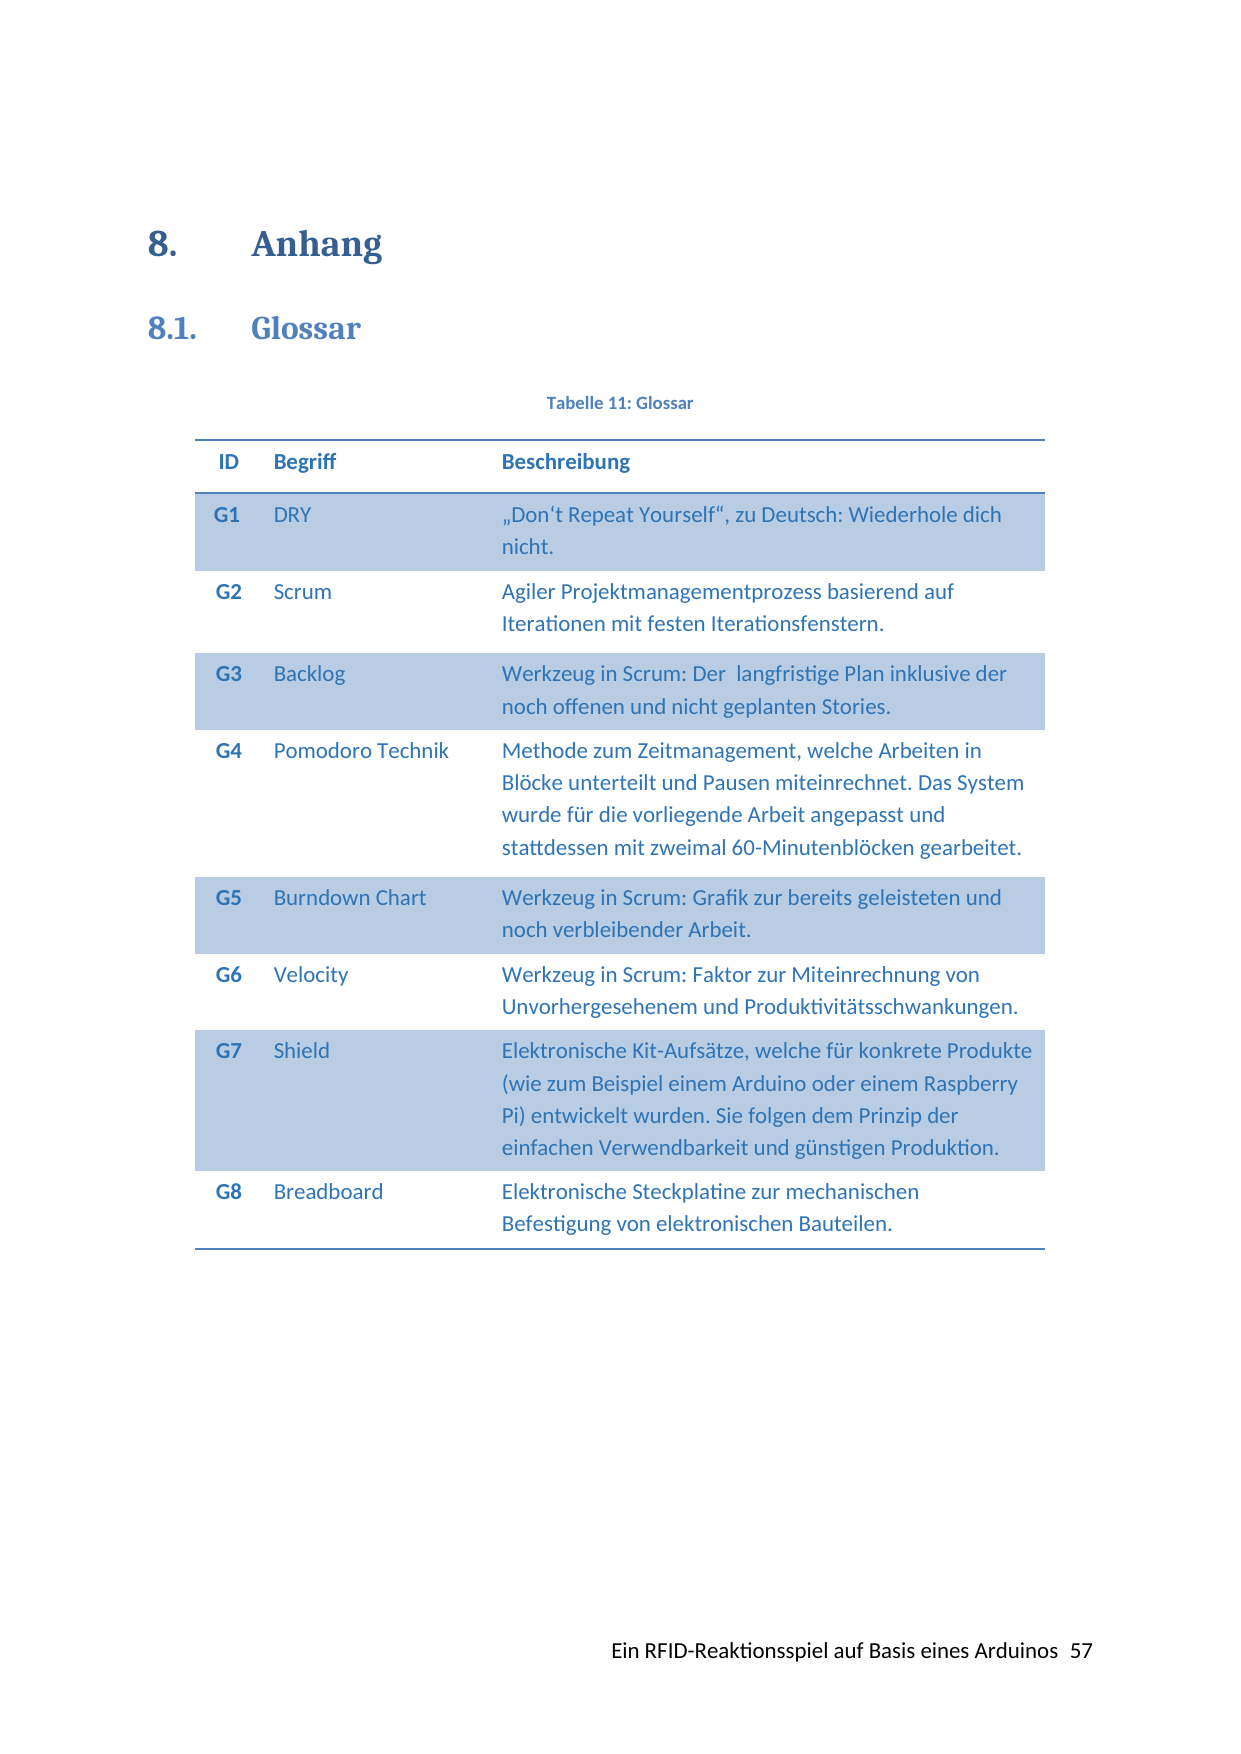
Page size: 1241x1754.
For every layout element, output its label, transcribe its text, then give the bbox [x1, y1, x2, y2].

table_cell Elektronische Kit-Aufsätze, welche für konkrete Produkte (wie zum Beispiel einem Arduino oder einem Raspberry Pi) entwickelt wurden. Sie folgen dem Prinzip der einfachen Verwendbarkeit und günstigen Produktion. [490, 1030, 1045, 1171]
table_cell Shield [262, 1030, 490, 1171]
table_cell G8 [195, 1171, 262, 1248]
table_cell Agiler Projektmanagementprozess basierend auf Iterationen mit festen Iterationsfenstern. [490, 571, 1045, 653]
subtitle Glossar [148, 310, 1093, 348]
table_header Begriff [262, 441, 490, 492]
table_cell G1 [195, 494, 262, 571]
table_cell Breadboard [262, 1171, 490, 1248]
table_cell DRY [262, 494, 490, 571]
table_cell Velocity [262, 954, 490, 1030]
table_header ID [195, 441, 262, 492]
table_cell G6 [195, 954, 262, 1030]
table_cell Backlog [262, 653, 490, 730]
subtitle Anhang [148, 223, 1093, 266]
text Tabelle 11: Glossar [148, 391, 1093, 414]
table_cell G2 [195, 571, 262, 653]
table_cell Burndown Chart [262, 877, 490, 954]
table_header Beschreibung [490, 441, 1045, 492]
table_cell Werkzeug in Scrum: Grafik zur bereits geleisteten und noch verbleibender Arbeit. [490, 877, 1045, 954]
table_cell G7 [195, 1030, 262, 1171]
table_cell Scrum [262, 571, 490, 653]
table_cell „Don‘t Repeat Yourself“, zu Deutsch: Wiederhole dich nicht. [490, 494, 1045, 571]
table_cell Werkzeug in Scrum: Der langfristige Plan inklusive der noch offenen und nicht geplanten Stories. [490, 653, 1045, 730]
table_cell G5 [195, 877, 262, 954]
table_cell Methode zum Zeitmanagement, welche Arbeiten in Blöcke unterteilt und Pausen miteinrechnet. Das System wurde für die vorliegende Arbeit angepasst und stattdessen mit zweimal 60-Minutenblöcken gearbeitet. [490, 730, 1045, 877]
table_cell G4 [195, 730, 262, 877]
table_cell G3 [195, 653, 262, 730]
table_cell Werkzeug in Scrum: Faktor zur Miteinrechnung von Unvorhergesehenem und Produktivitätsschwankungen. [490, 954, 1045, 1030]
table_cell Elektronische Steckplatine zur mechanischen Befestigung von elektronischen Bauteilen. [490, 1171, 1045, 1248]
table_cell Pomodoro Technik [262, 730, 490, 877]
